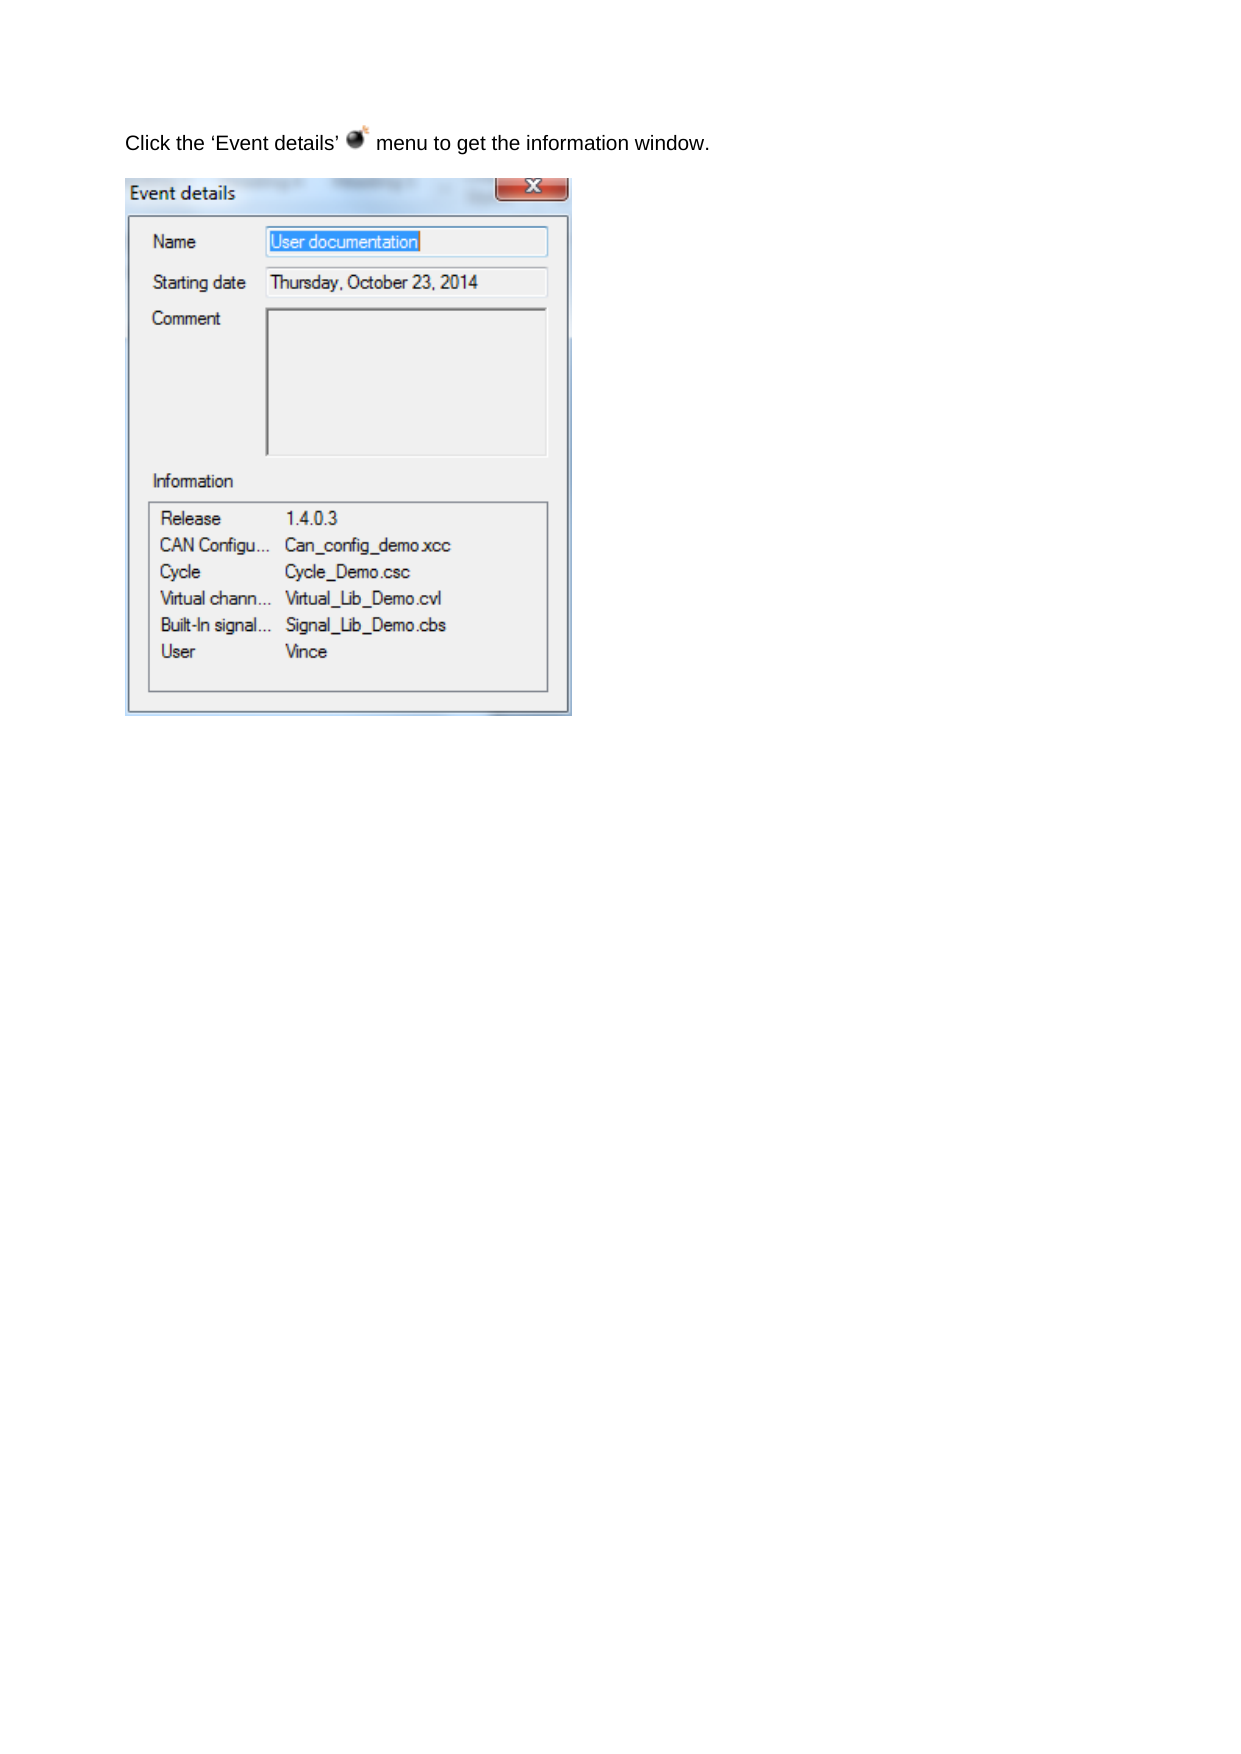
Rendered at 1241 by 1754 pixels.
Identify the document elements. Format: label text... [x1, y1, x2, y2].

text Click the ‘Event details’ menu to get the information window. [125, 125, 1115, 154]
picture [125, 178, 572, 716]
picture [345, 125, 370, 150]
